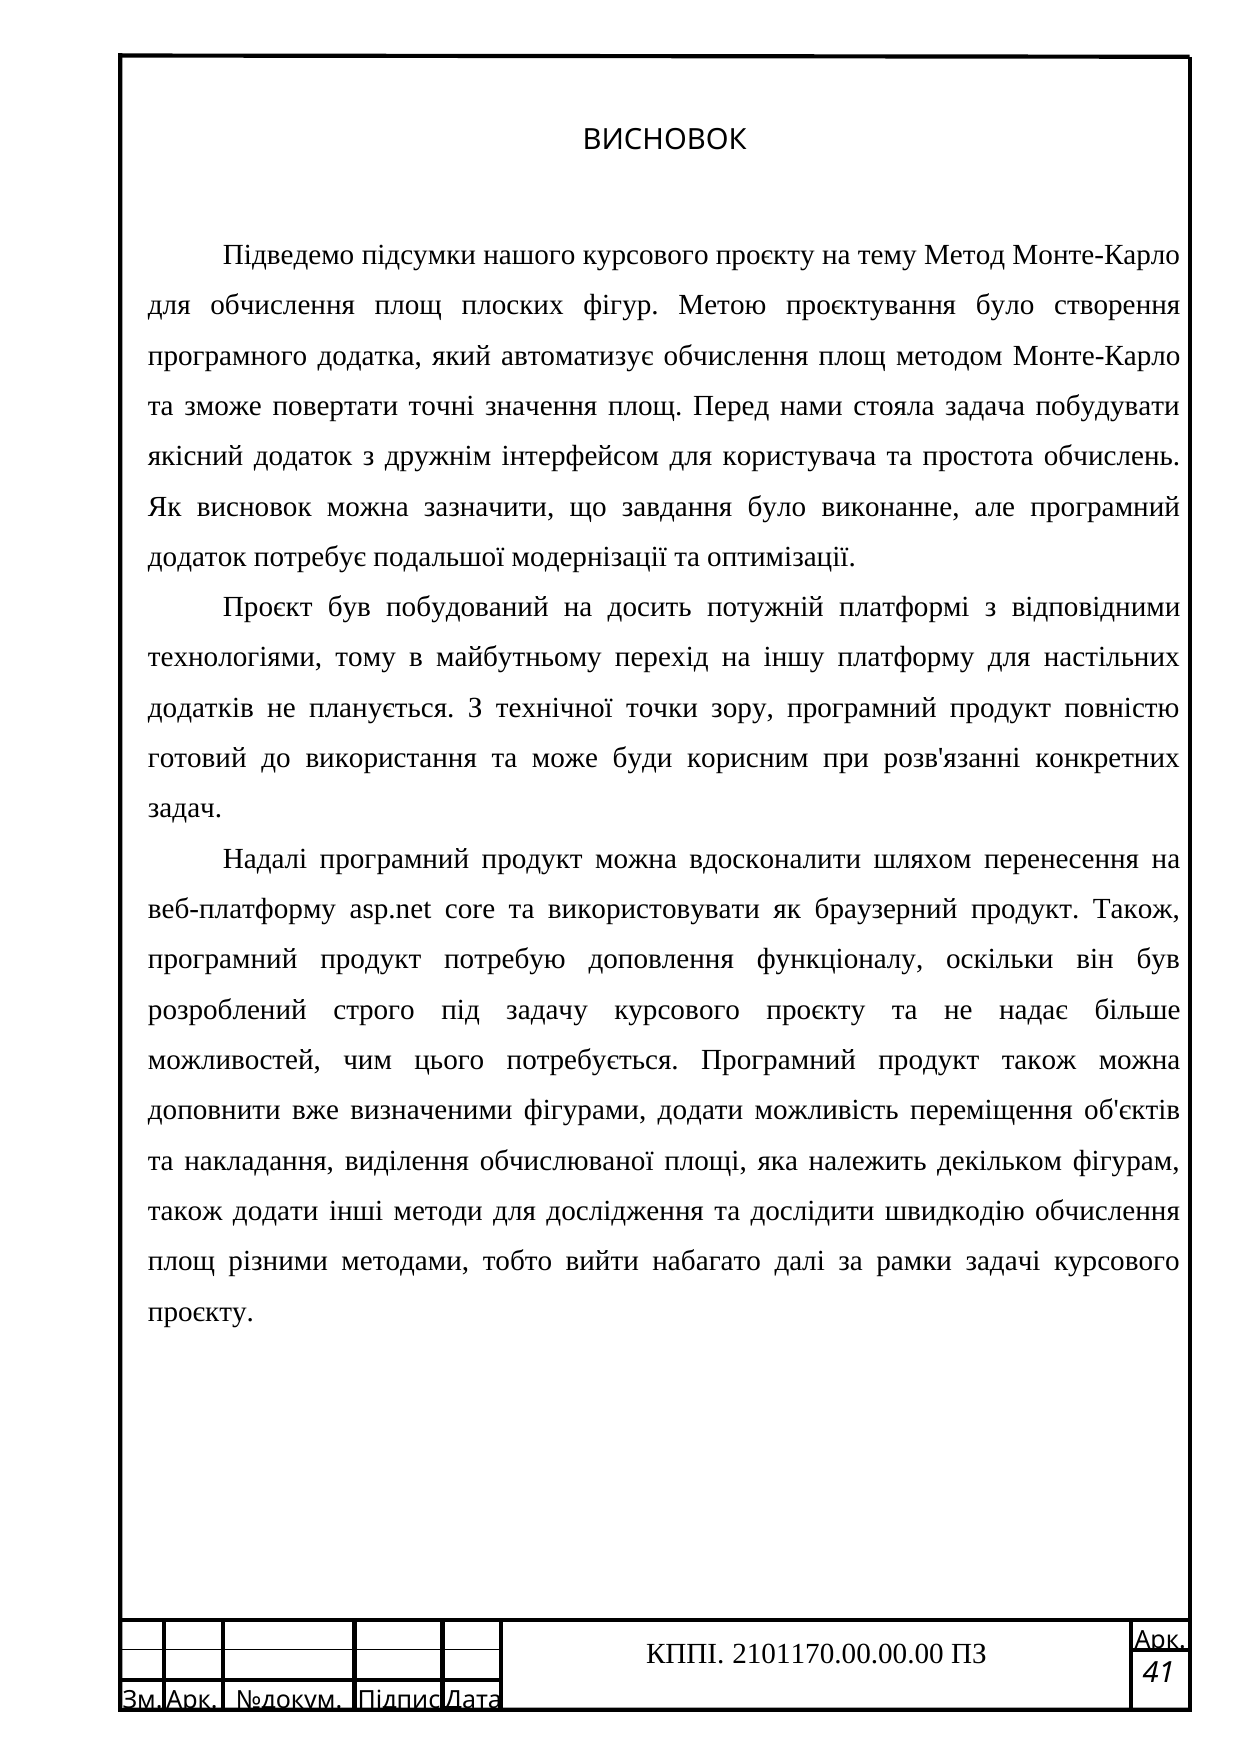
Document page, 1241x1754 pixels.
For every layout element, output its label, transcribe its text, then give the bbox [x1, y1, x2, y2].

text Підведемо підсумки нашого курсового проєкту на тему Метод Монте-Карло для обчислення площ плоских фігур. Метою проєктування було створення програмного додатка, який автоматизує обчислення площ методом Монте-Карло та зможе повертати точні значення площ. Перед нами стояла задача побудувати якісний додаток з дружнім інтерфейсом для користувача та простота обчислень. Як висновок можна зазначити, що завдання було виконанне, але програмний додаток потребує подальшої модернізації та оптимізації. [148, 237, 1181, 572]
text Надалі програмний продукт можна вдосконалити шляхом перенесення на веб-платформу asp.net core та використовувати як браузерний продукт. Також, програмний продукт потребую доповлення функціоналу, оскільки він був розроблений строго під задачу курсового проєкту та не надає більше можливостей, чим цього потребується. Програмний продукт також можна доповнити вже визначеними фігурами, додати можливість переміщення об'єктів та накладання, виділення обчислюваної площі, яка належить декільком фігурам, також додати інші методи для дослідження та дослідити швидкодію обчислення площ різними методами, тобто вийти набагато далі за рамки задачі курсового проєкту. [148, 841, 1181, 1327]
text ВИСНОВОК [148, 118, 1181, 158]
text Проєкт був побудований на досить потужній платформі з відповідними технологіями, тому в майбутньому перехід на іншу платформу для настільних додатків не планується. З технічної точки зору, програмний продукт повністю готовий до використання та може буди корисним при розв'язанні конкретних задач. [148, 589, 1181, 824]
